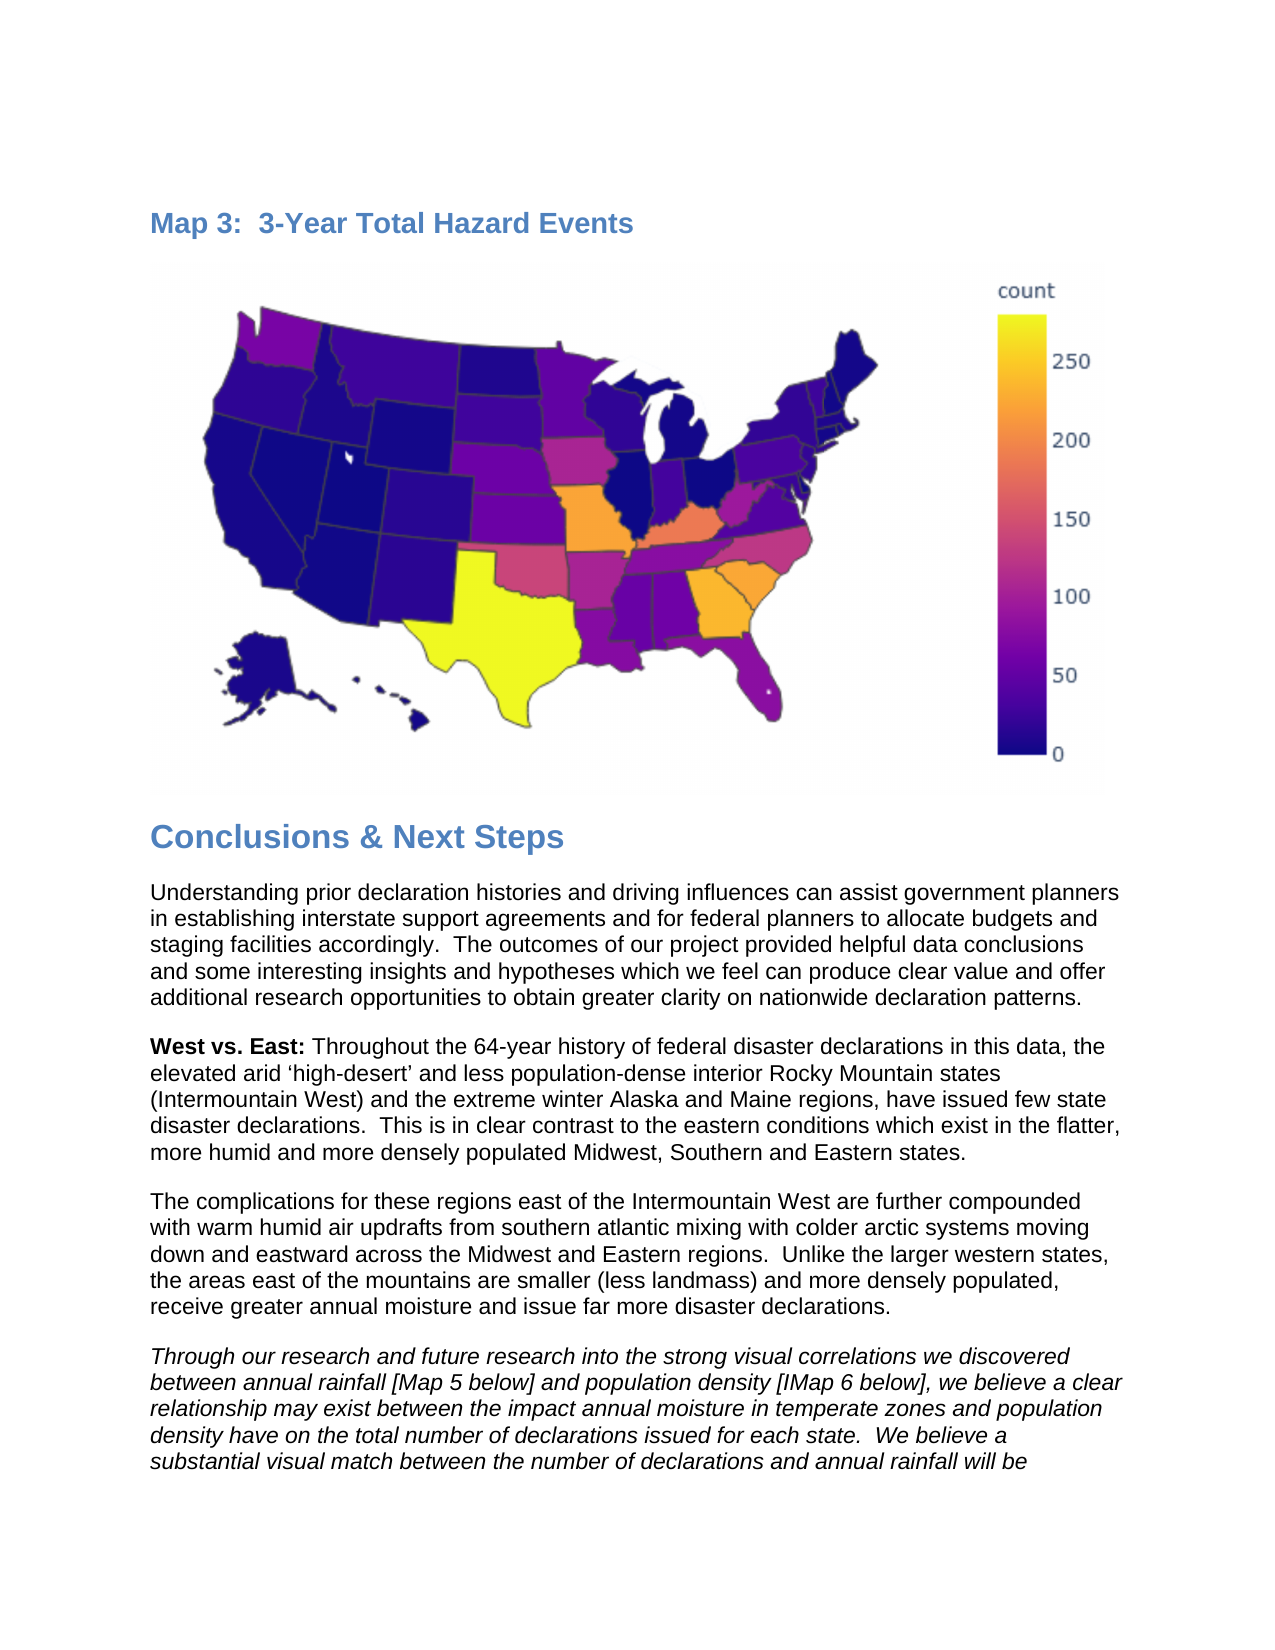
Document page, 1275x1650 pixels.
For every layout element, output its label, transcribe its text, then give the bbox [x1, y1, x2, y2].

text The complications for these regions east of the Intermountain West are further compounded with warm humid air updrafts from southern atlantic mixing with colder arctic systems moving down and eastward across the Midwest and Eastern regions. Unlike the larger western states, the areas east of the mountains are smaller (less landmass) and more densely populated, receive greater annual moisture and issue far more disaster declarations. [150, 1188, 1125, 1320]
text West vs. East: Throughout the 64-year history of federal disaster declarations in this data, the elevated arid ‘high-desert’ and less population-dense interior Rocky Mountain states (Intermountain West) and the extreme winter Alaska and Maine regions, have issued few state disaster declarations. This is in clear contrast to the eastern conditions which exist in the flatter, more humid and more densely populated Midwest, Southern and Eastern states. [150, 1033, 1125, 1165]
text Conclusions & Next Steps [150, 817, 1125, 856]
picture [150, 262, 1106, 795]
text Map 3: 3-Year Total Hazard Events [150, 206, 1137, 240]
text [150, 1343, 1125, 1474]
text Understanding prior declaration histories and driving influences can assist government planners in establishing interstate support agreements and for federal planners to allocate budgets and staging facilities accordingly. The outcomes of our project provided helpful data conclusions and some interesting insights and hypotheses which we feel can produce clear value and offer additional research opportunities to obtain greater clarity on nationwide declaration patterns. [150, 878, 1125, 1010]
